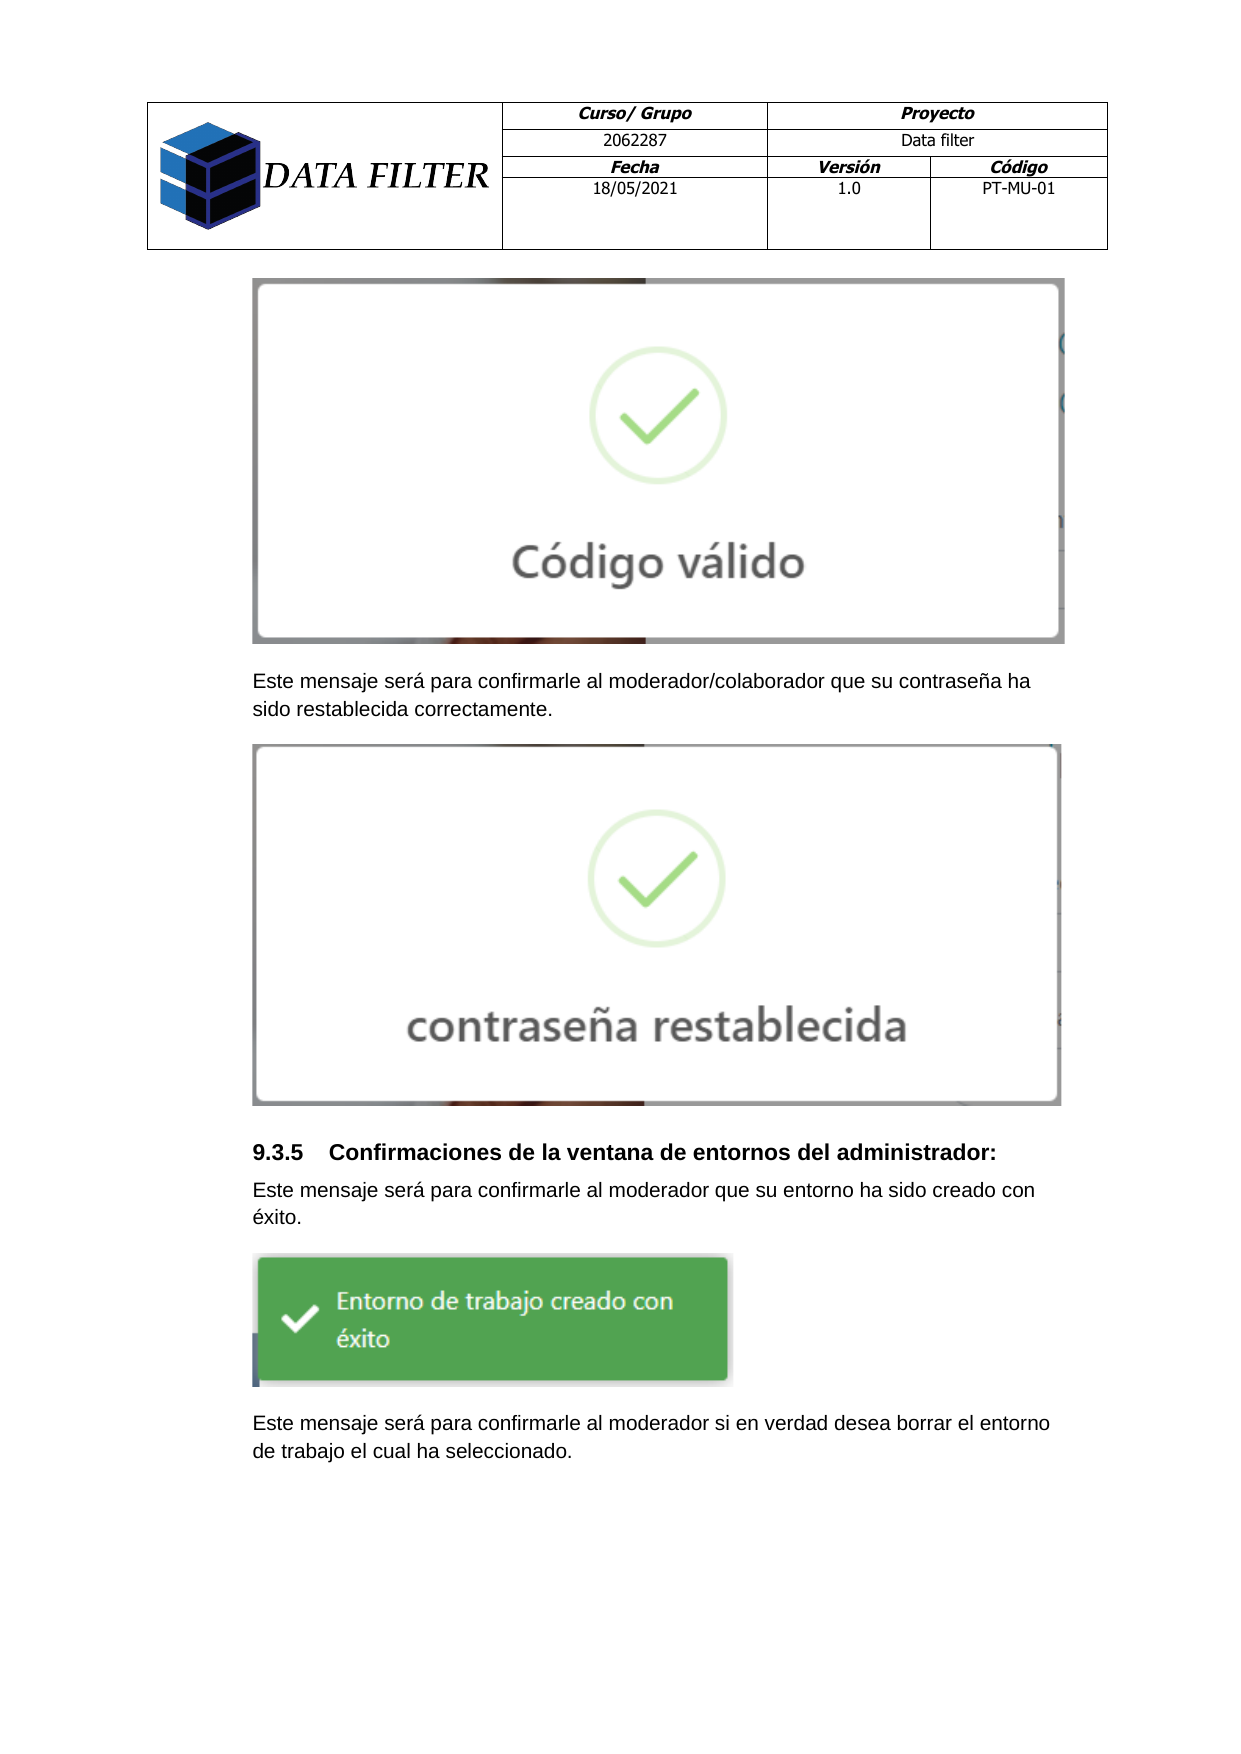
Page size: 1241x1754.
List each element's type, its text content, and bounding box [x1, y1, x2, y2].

picture [252, 278, 1065, 644]
text Este mensaje será para confirmarle al moderador que su entorno ha sido creado con éxito. [252, 1178, 1063, 1229]
text Este mensaje será para confirmarle al moderador/colaborador que su contraseña ha sido restablecida correctamente. [252, 669, 1063, 720]
picture [252, 1253, 734, 1387]
subtitle 9.3.5 Confirmaciones de la ventana de entornos del administrador: [252, 1139, 1063, 1165]
text Este mensaje será para confirmarle al moderador si en verdad desea borrar el entorno de trabajo el cual ha seleccionado. [252, 1411, 1063, 1463]
picture [160, 122, 490, 230]
picture [252, 744, 1062, 1106]
